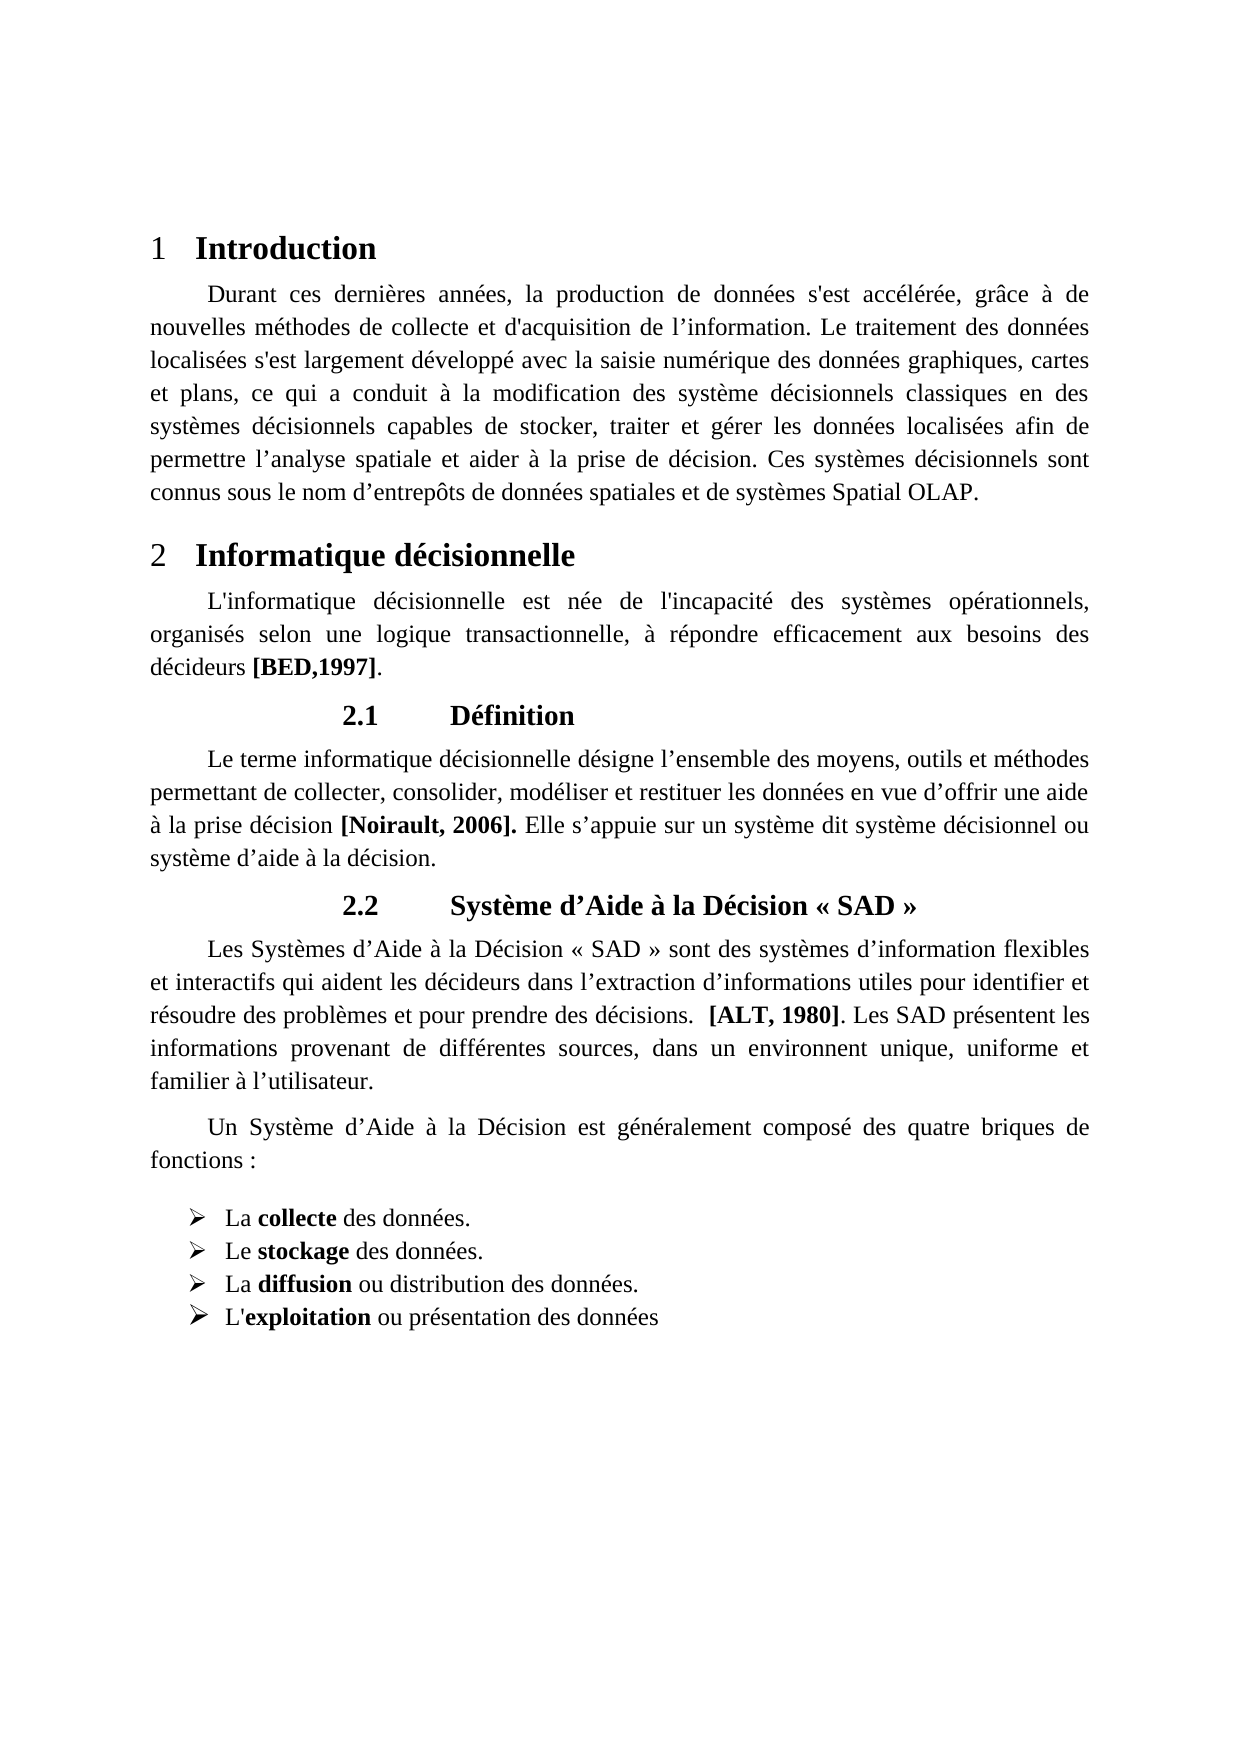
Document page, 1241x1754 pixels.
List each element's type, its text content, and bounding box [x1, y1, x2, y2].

list L'exploitation ou présentation des données [150, 1302, 1090, 1332]
text L'informatique décisionnelle est née de l'incapacité des systèmes opérationnels, organisés selon une logique transactionnelle, à répondre efficacement aux besoins des décideurs [BED,1997]. [150, 586, 1090, 681]
list La diffusion ou distribution des données. [150, 1269, 1090, 1298]
subtitle Système d’Aide à la Décision « SAD » [285, 888, 1090, 922]
text Un Système d’Aide à la Décision est généralement composé des quatre briques de fonctions : [150, 1112, 1090, 1174]
text Durant ces dernières années, la production de données s'est accélérée, grâce à de nouvelles méthodes de collecte et d'acquisition de l’information. Le traitement des données localisées s'est largement développé avec la saisie numérique des données graphiques, cartes et plans, ce qui a conduit à la modification des système décisionnels classiques en des systèmes décisionnels capables de stocker, traiter et gérer les données localisées afin de permettre l’analyse spatiale et aider à la prise de décision. Ces systèmes décisionnels sont connus sous le nom d’entrepôts de données spatiales et de systèmes Spatial OLAP. [150, 279, 1090, 506]
subtitle Informatique décisionnelle [150, 535, 1090, 574]
subtitle Introduction [150, 228, 1090, 267]
subtitle Définition [285, 698, 1090, 731]
list Le stockage des données. [150, 1236, 1090, 1265]
text Le terme informatique décisionnelle désigne l’ensemble des moyens, outils et méthodes permettant de collecter, consolider, modéliser et restituer les données en vue d’offrir une aide à la prise décision [Noirault, 2006]. Elle s’appuie sur un système dit système décisionnel ou système d’aide à la décision. [150, 744, 1090, 872]
text Les Systèmes d’Aide à la Décision « SAD » sont des systèmes d’information flexibles et interactifs qui aident les décideurs dans l’extraction d’informations utiles pour identifier et résoudre des problèmes et pour prendre des décisions. [ALT, 1980]. Les SAD présentent les informations provenant de différentes sources, dans un environnent unique, uniforme et familier à l’utilisateur. [150, 934, 1090, 1095]
list La collecte des données. [150, 1203, 1090, 1232]
